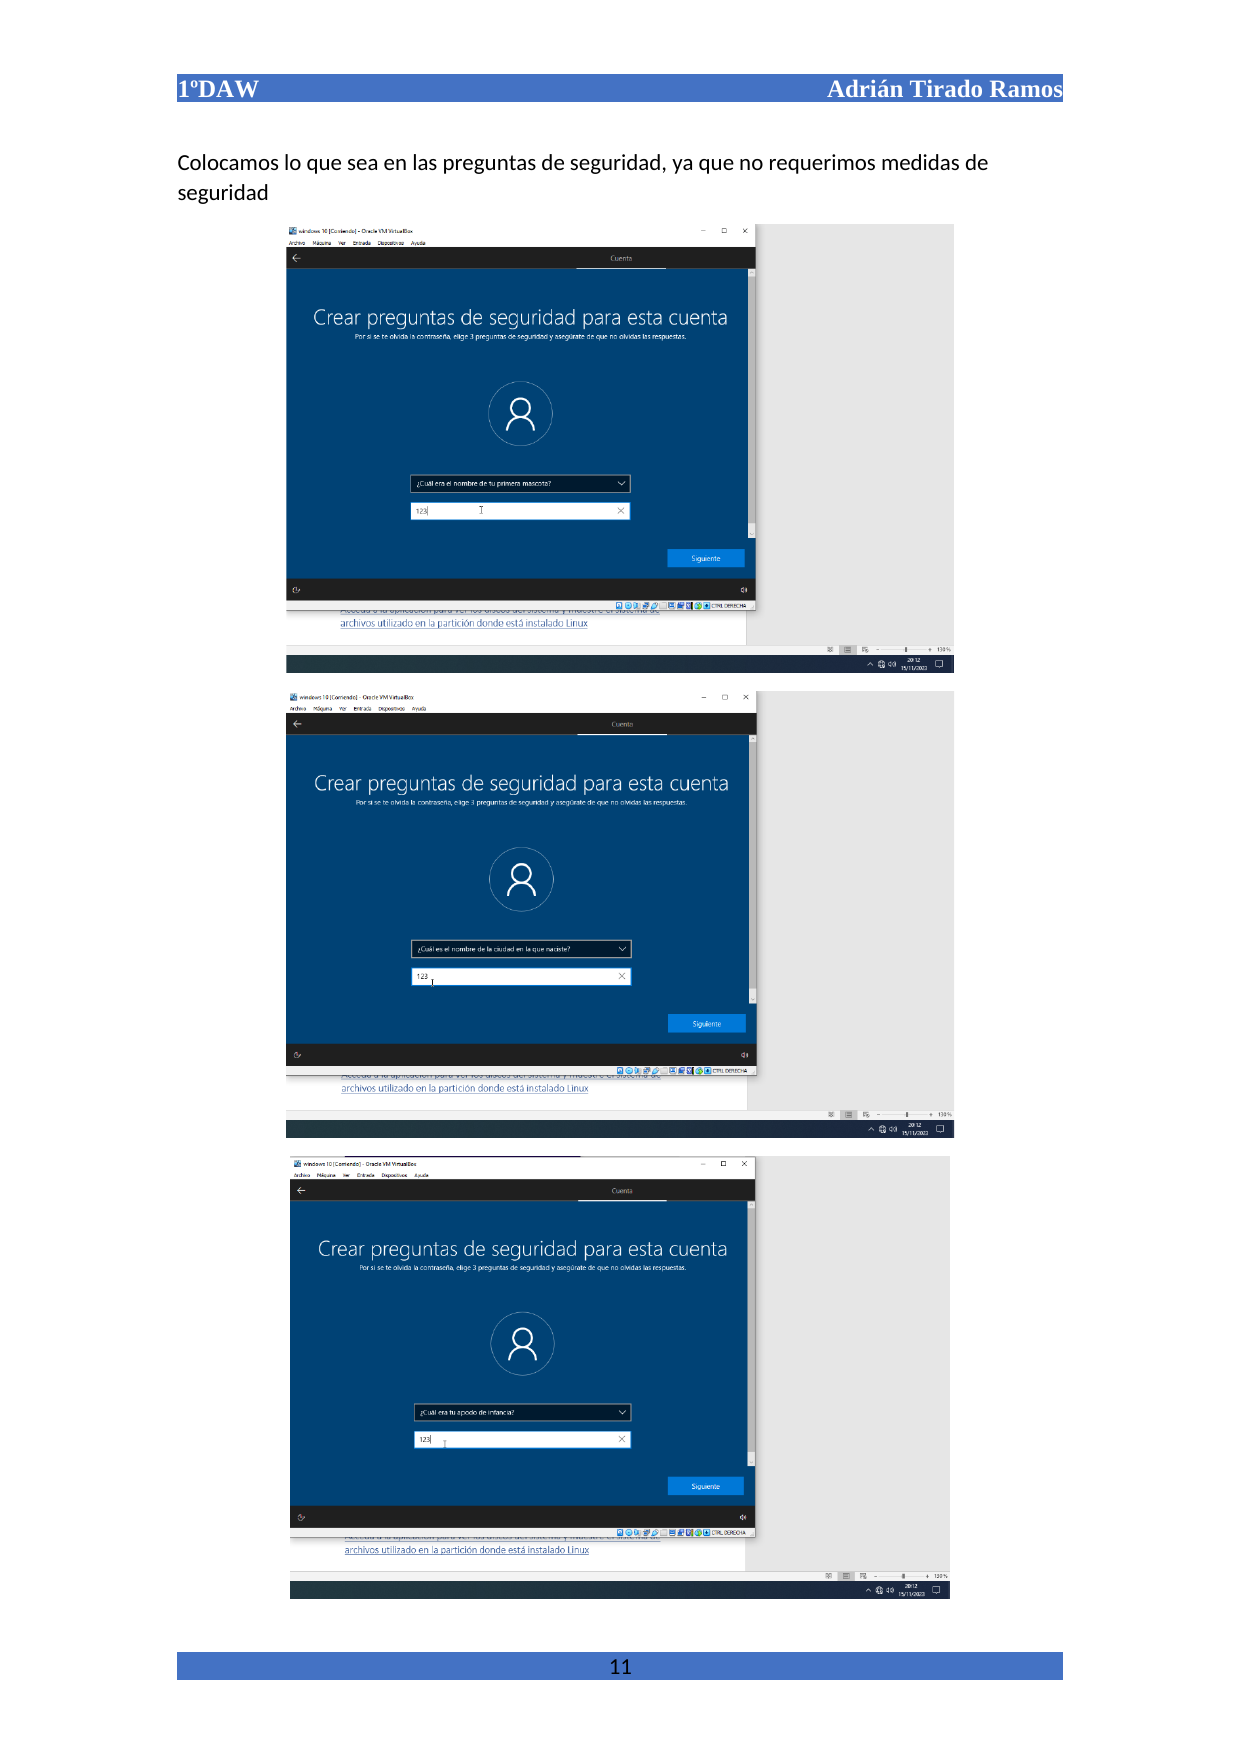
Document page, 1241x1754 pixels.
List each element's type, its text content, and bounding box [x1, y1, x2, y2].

picture [290, 1156, 950, 1599]
picture [286, 224, 954, 673]
text Colocamos lo que sea en las preguntas de seguridad, ya que no requerimos medidas de seguridad [177, 148, 1063, 206]
picture [286, 691, 955, 1138]
